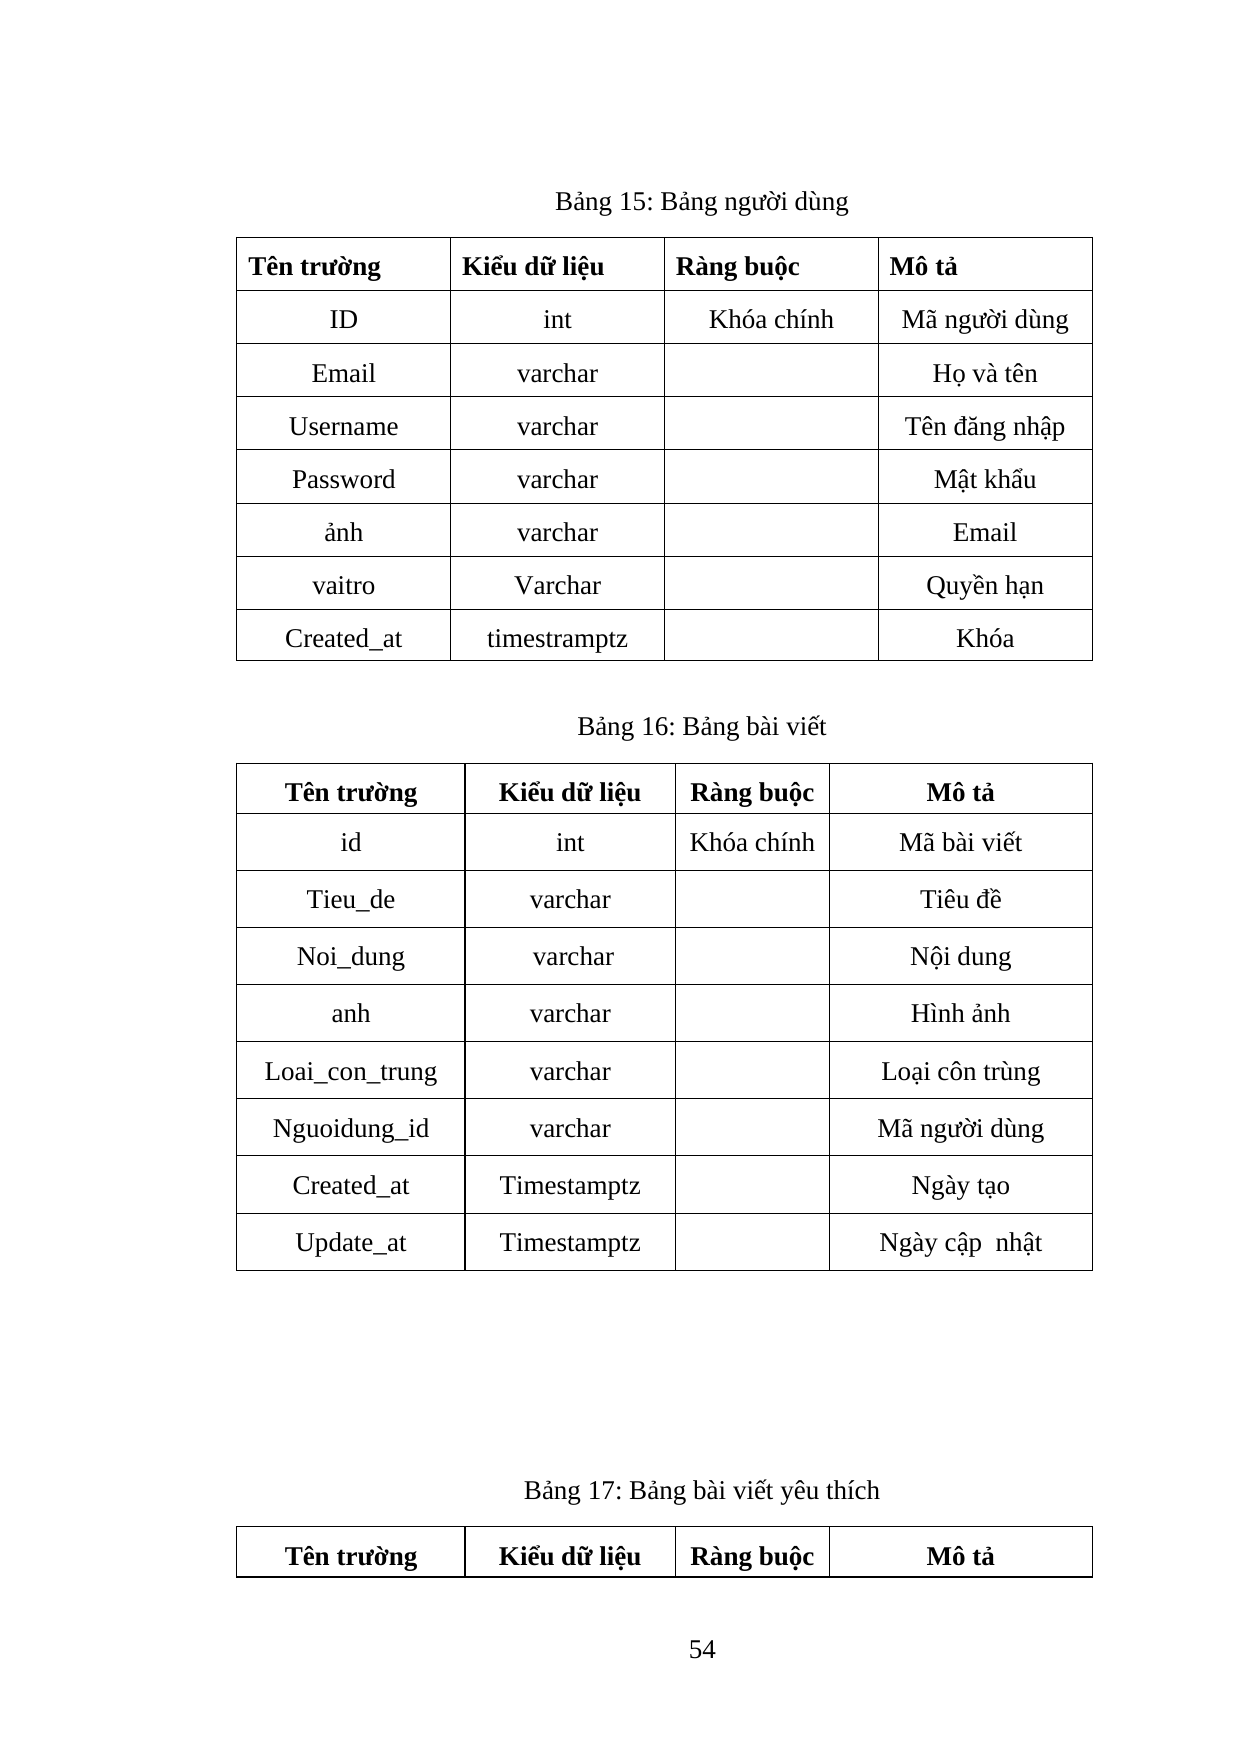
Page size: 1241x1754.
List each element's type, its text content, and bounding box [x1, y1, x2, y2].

table_header Kiểu dữ liệu [466, 764, 675, 813]
table_cell [665, 450, 878, 502]
table_cell [665, 504, 878, 556]
table_cell Nội dung [830, 928, 1092, 984]
table_cell int [451, 291, 664, 343]
table_cell anh [237, 985, 464, 1041]
table_cell id [237, 814, 464, 870]
table_cell Created_at [237, 1156, 464, 1212]
table_cell vaitro [237, 557, 450, 609]
table_cell varchar [466, 985, 675, 1041]
table_cell Mã người dùng [879, 291, 1092, 343]
table_cell timestramptz [451, 610, 664, 659]
table_cell Noi_dung [237, 928, 464, 984]
table_cell varchar [466, 928, 675, 984]
table_cell varchar [451, 397, 664, 449]
table_cell [676, 1099, 829, 1155]
table_header Tên trường [237, 764, 464, 813]
table_cell varchar [466, 1042, 675, 1098]
table_header Tên trường [237, 1527, 464, 1576]
table_cell Username [237, 397, 450, 449]
table_cell Khóa [879, 610, 1092, 659]
table_cell Timestamptz [466, 1156, 675, 1212]
table_cell varchar [466, 871, 675, 927]
table_cell Update_at [237, 1214, 464, 1269]
table_cell Tiêu đề [830, 871, 1092, 927]
table_header Mô tả [830, 764, 1092, 813]
table_header Mô tả [879, 238, 1092, 290]
table_cell [665, 610, 878, 659]
table_cell Tên đăng nhập [879, 397, 1092, 449]
table_cell Khóa chính [665, 291, 878, 343]
table_header Kiểu dữ liệu [466, 1527, 675, 1576]
table_cell Mã người dùng [830, 1099, 1092, 1155]
table_cell [676, 985, 829, 1041]
text Bảng 17: Bảng bài viết yêu thích [236, 1474, 1093, 1505]
table_cell int [466, 814, 675, 870]
table_cell ID [237, 291, 450, 343]
table_cell Mã bài viết [830, 814, 1092, 870]
table_cell varchar [451, 504, 664, 556]
table_cell Tieu_de [237, 871, 464, 927]
table_cell [676, 1042, 829, 1098]
table_cell Email [879, 504, 1092, 556]
table_cell Khóa chính [676, 814, 829, 870]
table_cell varchar [466, 1099, 675, 1155]
table_cell [676, 1156, 829, 1212]
table_cell [665, 344, 878, 396]
table_cell Created_at [237, 610, 450, 659]
table_cell Họ và tên [879, 344, 1092, 396]
table_cell [676, 928, 829, 984]
table_cell Password [237, 450, 450, 502]
table_cell [665, 397, 878, 449]
table_cell Nguoidung_id [237, 1099, 464, 1155]
table_cell varchar [451, 344, 664, 396]
table_cell [676, 871, 829, 927]
table_header Tên trường [237, 238, 450, 290]
table_cell varchar [451, 450, 664, 502]
table_cell Mật khẩu [879, 450, 1092, 502]
text Bảng 15: Bảng người dùng [236, 185, 1093, 216]
table_header Ràng buộc [676, 1527, 829, 1576]
table_cell Varchar [451, 557, 664, 609]
table_cell Timestamptz [466, 1214, 675, 1269]
table_header Ràng buộc [665, 238, 878, 290]
table_cell Loai_con_trung [237, 1042, 464, 1098]
table_cell Email [237, 344, 450, 396]
table_cell [665, 557, 878, 609]
table_header Ràng buộc [676, 764, 829, 813]
table_cell Loại côn trùng [830, 1042, 1092, 1098]
table_cell Ngày cập nhật [830, 1214, 1092, 1269]
table_cell Quyền hạn [879, 557, 1092, 609]
table_cell Ngày tạo [830, 1156, 1092, 1212]
table_cell ảnh [237, 504, 450, 556]
table_cell [676, 1214, 829, 1269]
text Bảng 16: Bảng bài viết [236, 710, 1093, 742]
table_header Mô tả [830, 1527, 1092, 1576]
table_header Kiểu dữ liệu [451, 238, 664, 290]
table_cell Hình ảnh [830, 985, 1092, 1041]
